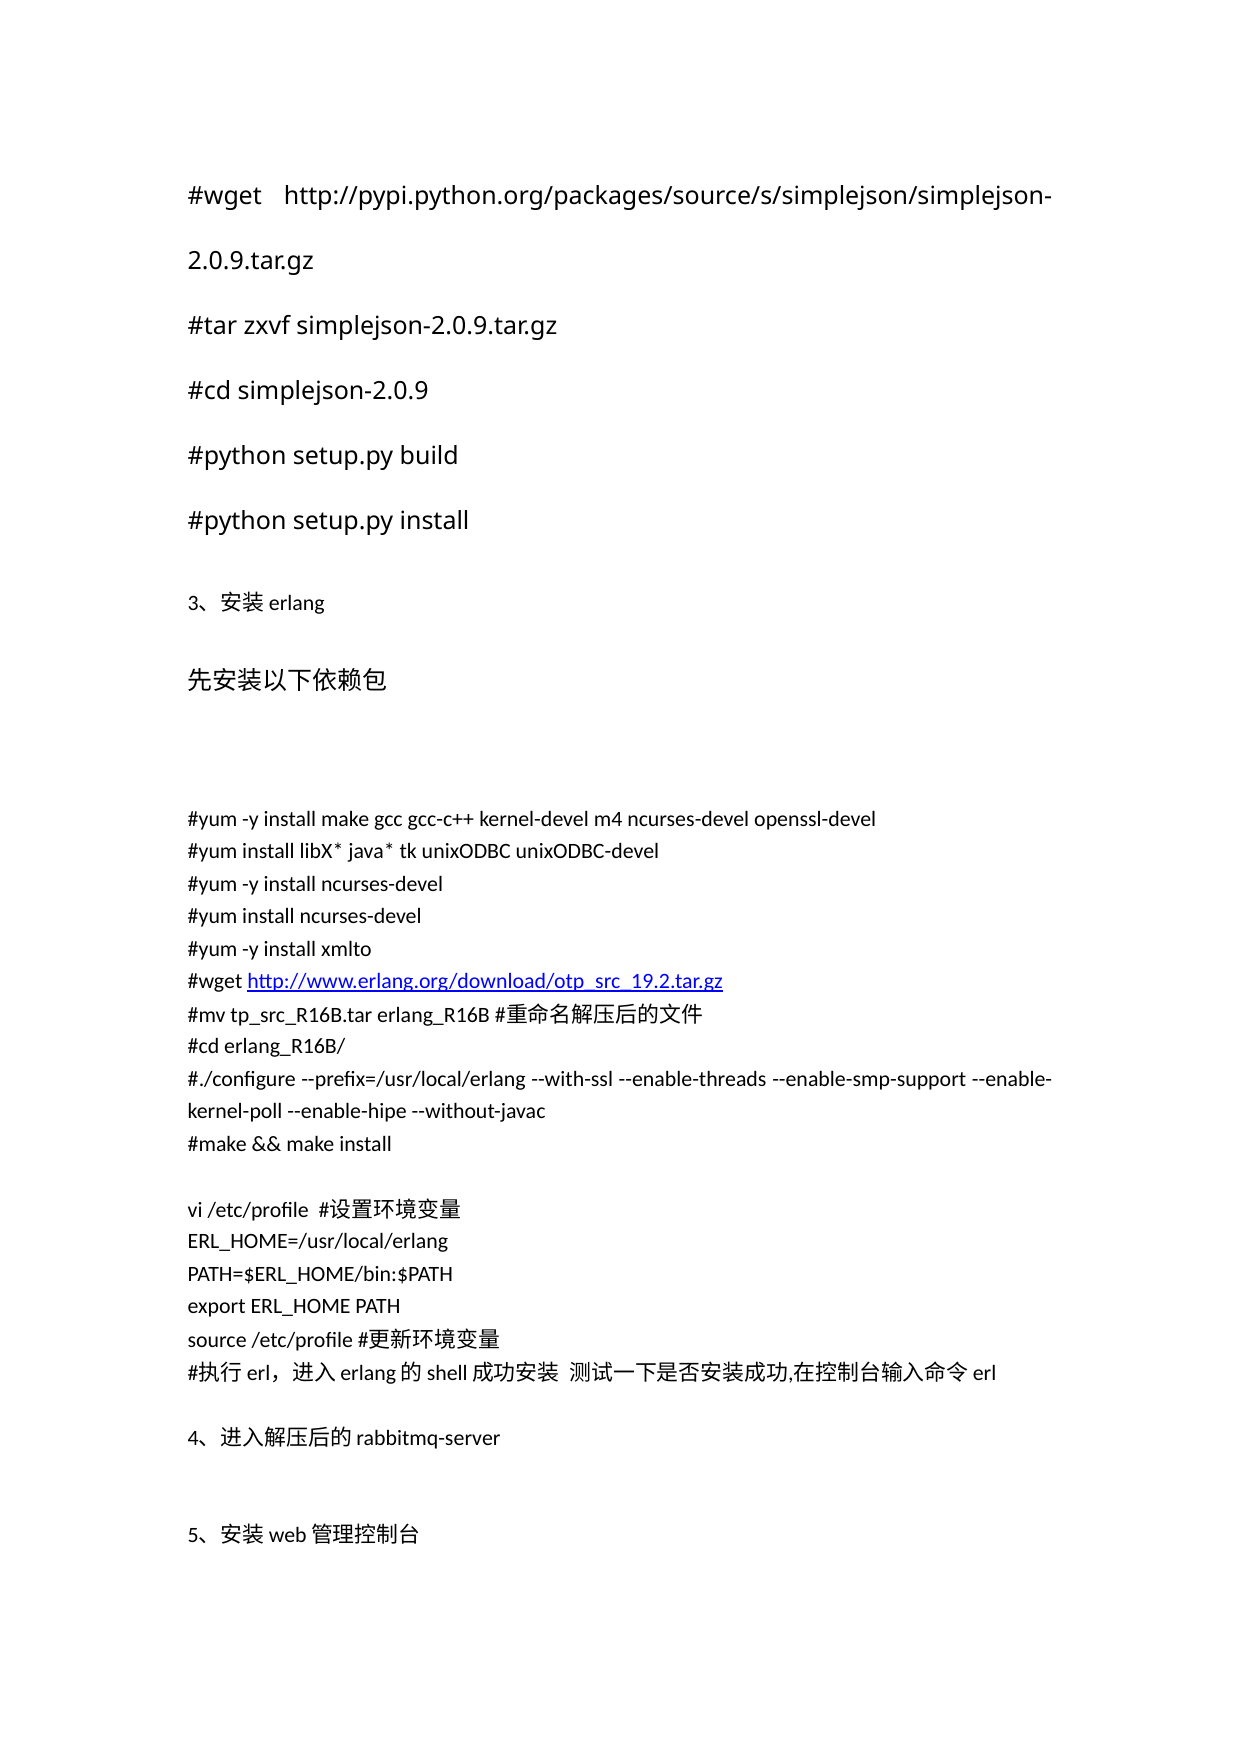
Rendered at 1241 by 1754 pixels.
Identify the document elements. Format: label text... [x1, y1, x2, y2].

text #yum install ncurses-devel [187, 899, 1053, 932]
text #执行erl，进入erlang的shell成功安装 测试一下是否安装成功,在控制台输入命令erl [187, 1354, 1053, 1387]
text #./configure --prefix=/usr/local/erlang --with-ssl --enable-threads --enable-smp-support --enable-kernel-poll --enable-hipe --without-javac [187, 1062, 1053, 1127]
text #python setup.py build [187, 422, 1053, 487]
text #tar zxvf simplejson-2.0.9.tar.gz [187, 292, 1053, 357]
text #yum -y install make gcc gcc-c++ kernel-devel m4 ncurses-devel openssl-devel [187, 802, 1053, 834]
text #make && make install [187, 1127, 1053, 1159]
text #yum -y install ncurses-devel [187, 867, 1053, 899]
text #cd erlang_R16B/ [187, 1029, 1053, 1062]
text #yum -y install xmlto [187, 932, 1053, 964]
text #yum install libX* java* tk unixODBC unixODBC-devel [187, 834, 1053, 867]
text #cd simplejson-2.0.9 [187, 357, 1053, 422]
text source /etc/profile #更新环境变量 [187, 1322, 1053, 1354]
text 先安装以下依赖包 [187, 646, 1053, 711]
text vi /etc/profile #设置环境变量 [187, 1192, 1053, 1224]
text ERL_HOME=/usr/local/erlang [187, 1224, 1053, 1257]
text #wget http://pypi.python.org/packages/source/s/simplejson/simplejson-2.0.9.tar.gz [187, 162, 1053, 292]
text #mv tp_src_R16B.tar erlang_R16B #重命名解压后的文件 [187, 997, 1053, 1029]
text #wget http://www.erlang.org/download/otp_src_19.2.tar.gz [187, 964, 1053, 997]
text 3、安装erlang [187, 584, 1053, 617]
text #python setup.py install [187, 487, 1053, 552]
text PATH=$ERL_HOME/bin:$PATH [187, 1257, 1053, 1289]
list 5、安装web管理控制台 [187, 1517, 1053, 1549]
list 进入解压后的rabbitmq-server [187, 1419, 1053, 1452]
text export ERL_HOME PATH [187, 1289, 1053, 1322]
